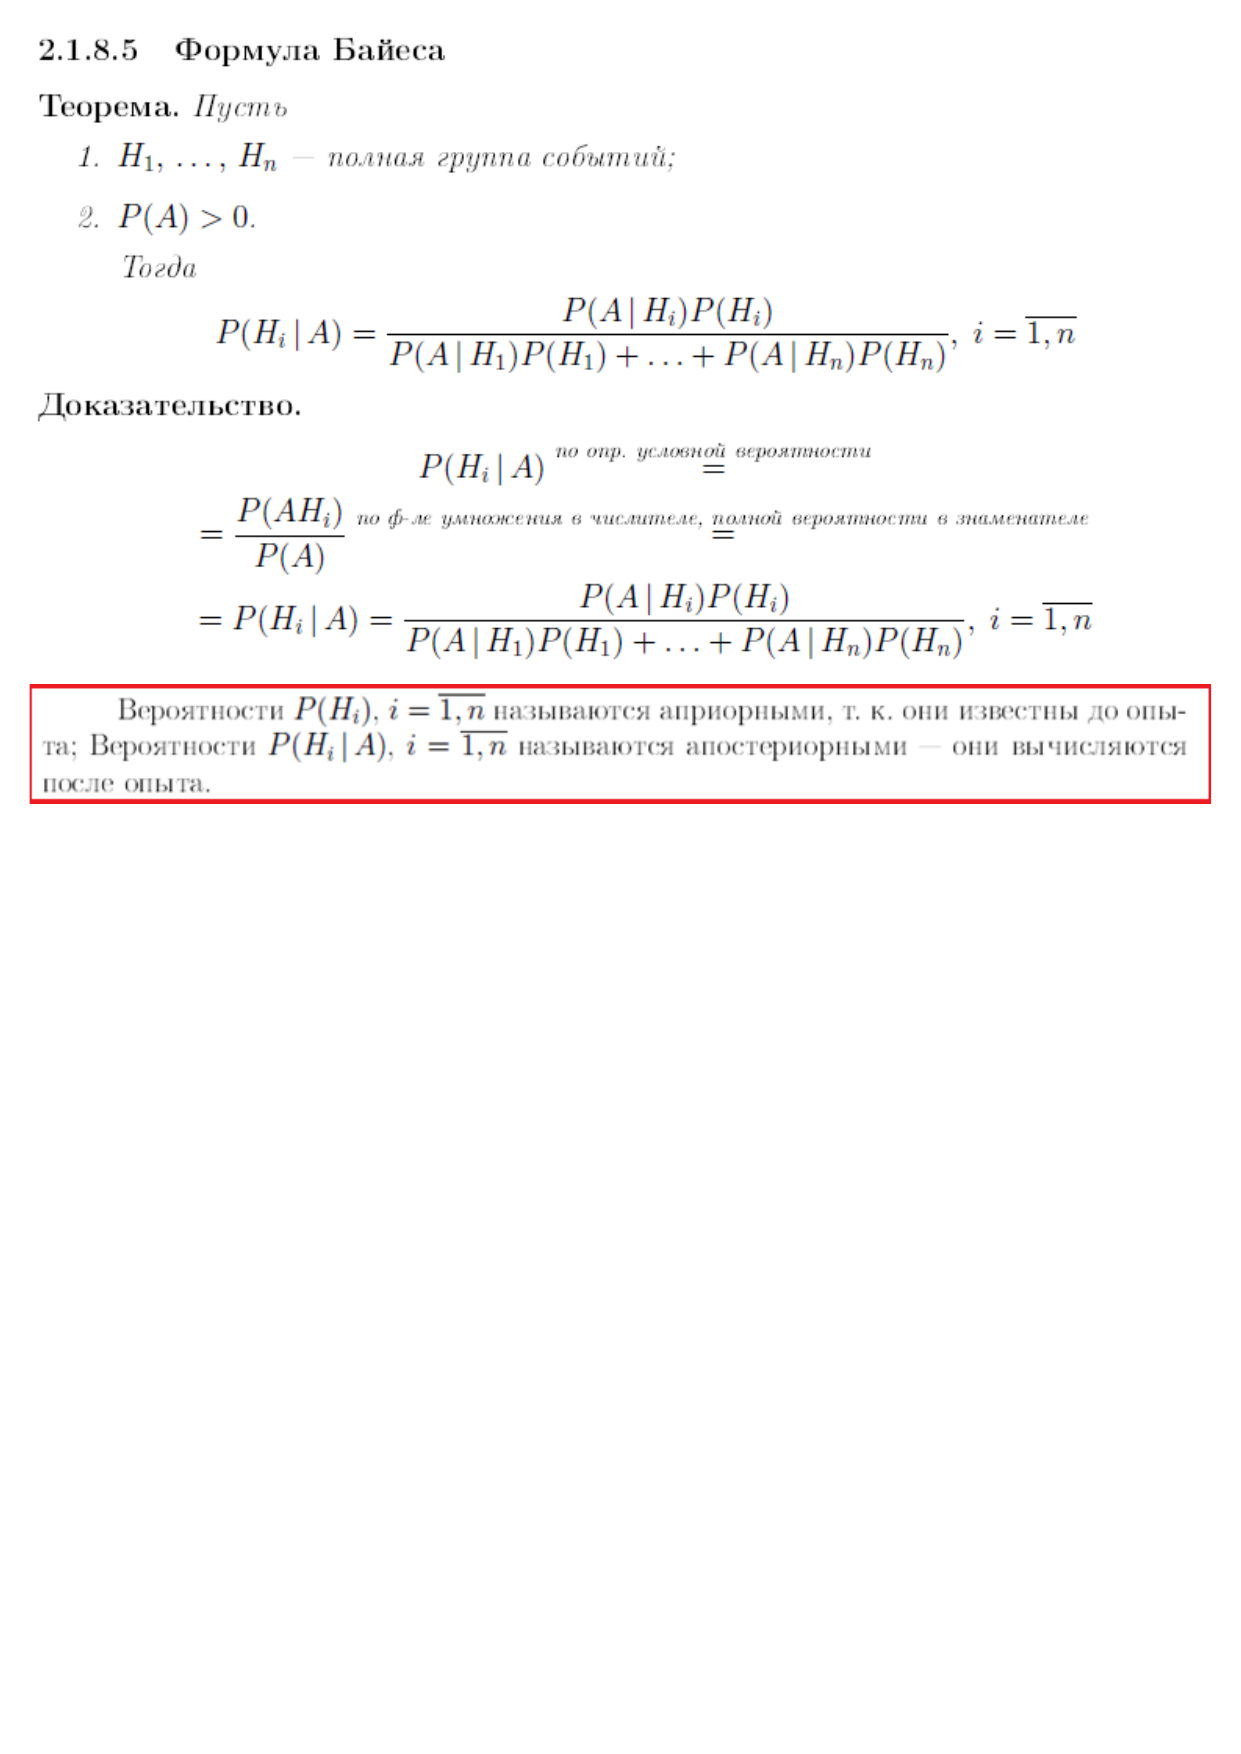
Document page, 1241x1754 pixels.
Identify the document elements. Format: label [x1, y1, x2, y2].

picture [29, 684, 1212, 804]
picture [29, 29, 1124, 664]
